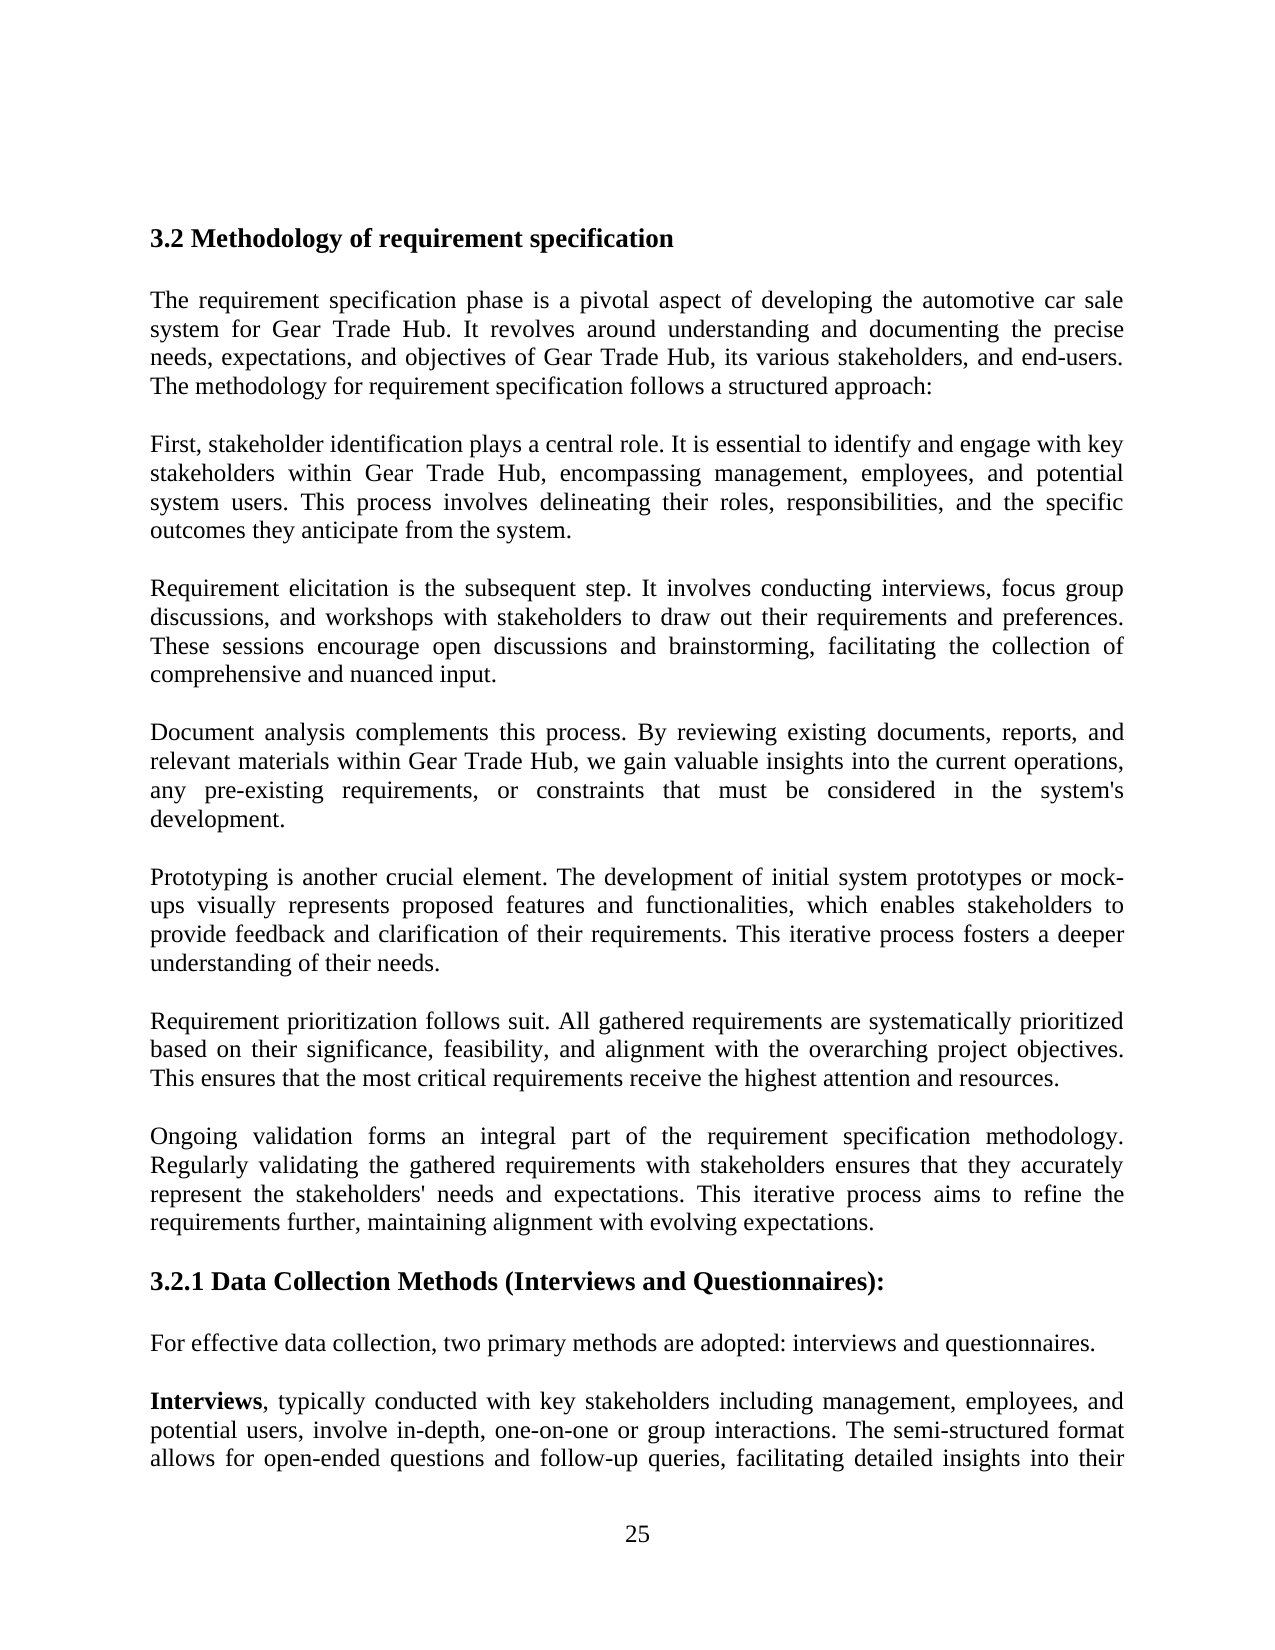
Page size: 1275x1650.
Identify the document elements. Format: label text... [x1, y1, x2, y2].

text Prototyping is another crucial element. The development of initial system prototypes or mock-ups visually represents proposed features and functionalities, which enables stakeholders to provide feedback and clarification of their requirements. This iterative process fosters a deeper understanding of their needs. [150, 862, 1125, 977]
text Document analysis complements this process. By reviewing existing documents, reports, and relevant materials within Gear Trade Hub, we gain valuable insights into the current operations, any pre-existing requirements, or constraints that must be considered in the system's development. [150, 717, 1125, 832]
subtitle 3.2.1 Data Collection Methods (Interviews and Questionnaires): [150, 1265, 1125, 1297]
text Requirement elicitation is the subsequent step. It involves conducting interviews, focus group discussions, and workshops with stakeholders to draw out their requirements and preferences. These sessions encourage open discussions and brainstorming, facilitating the collection of comprehensive and nuanced input. [150, 573, 1125, 688]
text Requirement prioritization follows suit. All gathered requirements are systematically prioritized based on their significance, feasibility, and alignment with the overarching project objectives. This ensures that the most critical requirements receive the highest attention and resources. [150, 1006, 1125, 1092]
text For effective data collection, two primary methods are adopted: interviews and questionnaires. [150, 1328, 1125, 1357]
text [150, 1386, 1125, 1472]
text The requirement specification phase is a pivotal aspect of developing the automotive car sale system for Gear Trade Hub. It revolves around understanding and documenting the precise needs, expectations, and objectives of Gear Trade Hub, its various stakeholders, and end-users. The methodology for requirement specification follows a structured approach: [150, 285, 1125, 400]
subtitle 3.2 Methodology of requirement specification [150, 222, 1125, 253]
text Ongoing validation forms an integral part of the requirement specification methodology. Regularly validating the gathered requirements with stakeholders ensures that they accurately represent the stakeholders' needs and expectations. This iterative process aims to refine the requirements further, maintaining alignment with evolving expectations. [150, 1121, 1125, 1236]
text First, stakeholder identification plays a central role. It is essential to identify and engage with key stakeholders within Gear Trade Hub, encompassing management, employees, and potential system users. This process involves delineating their roles, responsibilities, and the specific outcomes they anticipate from the system. [150, 429, 1125, 544]
